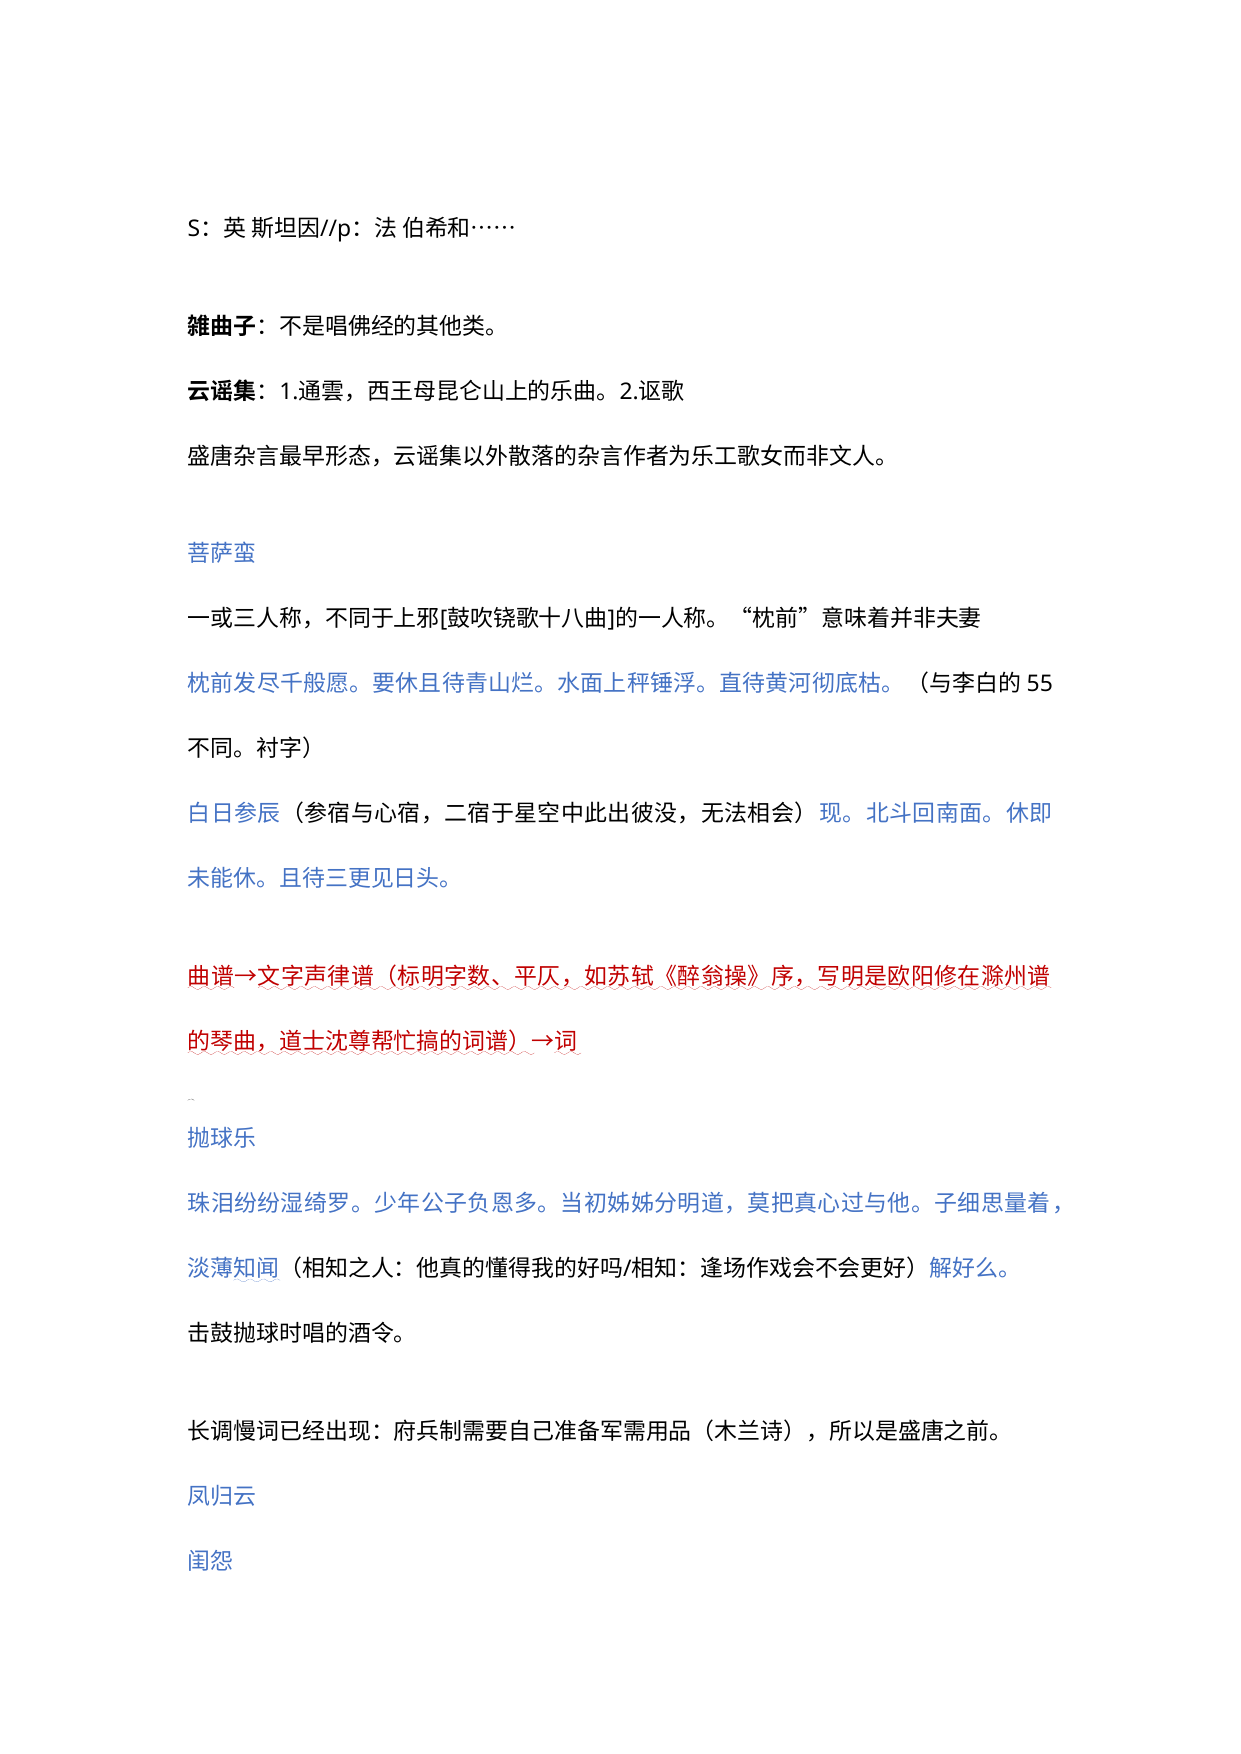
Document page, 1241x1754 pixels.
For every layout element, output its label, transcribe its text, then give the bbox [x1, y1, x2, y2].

text 枕前发尽千般愿。要休且待青山烂。水面上秤锤浮。直待黄河彻底枯。（与李白的55不同。衬字） [187, 649, 1053, 779]
text 击鼓抛球时唱的酒令。 [187, 1299, 1053, 1364]
text 云谣集：1.通雲，西王母昆仑山上的乐曲。2.讴歌 [187, 357, 1053, 422]
text 闺怨 [187, 1527, 1053, 1592]
text 珠泪纷纷湿绮罗。少年公子负恩多。当初姊姊分明道，莫把真心过与他。子细思量着，淡薄知闻（相知之人：他真的懂得我的好吗/相知：逢场作戏会不会更好）解好么。 [187, 1169, 1053, 1299]
text 一或三人称，不同于上邪[鼓吹铙歌十八曲]的一人称。“枕前”意味着并非夫妻 [187, 584, 1053, 649]
text 白日参辰（参宿与心宿，二宿于星空中此出彼没，无法相会）现。北斗回南面。休即未能休。且待三更见日头。 [187, 779, 1053, 909]
text 曲谱→文字声律谱（标明字数、平仄，如苏轼《醉翁操》序，写明是欧阳修在滁州谱的琴曲，道士沈尊帮忙搞的词谱）→词 [187, 942, 1053, 1072]
text 雑曲子：不是唱佛经的其他类。 [187, 292, 1053, 357]
text S：英 斯坦因//p：法 伯希和…… [187, 194, 1053, 259]
text 凤归云 [187, 1462, 1053, 1527]
text 长调慢词已经出现：府兵制需要自己准备军需用品（木兰诗），所以是盛唐之前。 [187, 1397, 1053, 1462]
text 抛球乐 [187, 1104, 1053, 1169]
text 盛唐杂言最早形态，云谣集以外散落的杂言作者为乐工歌女而非文人。 [187, 422, 1053, 487]
text 菩萨蛮 [187, 519, 1053, 584]
